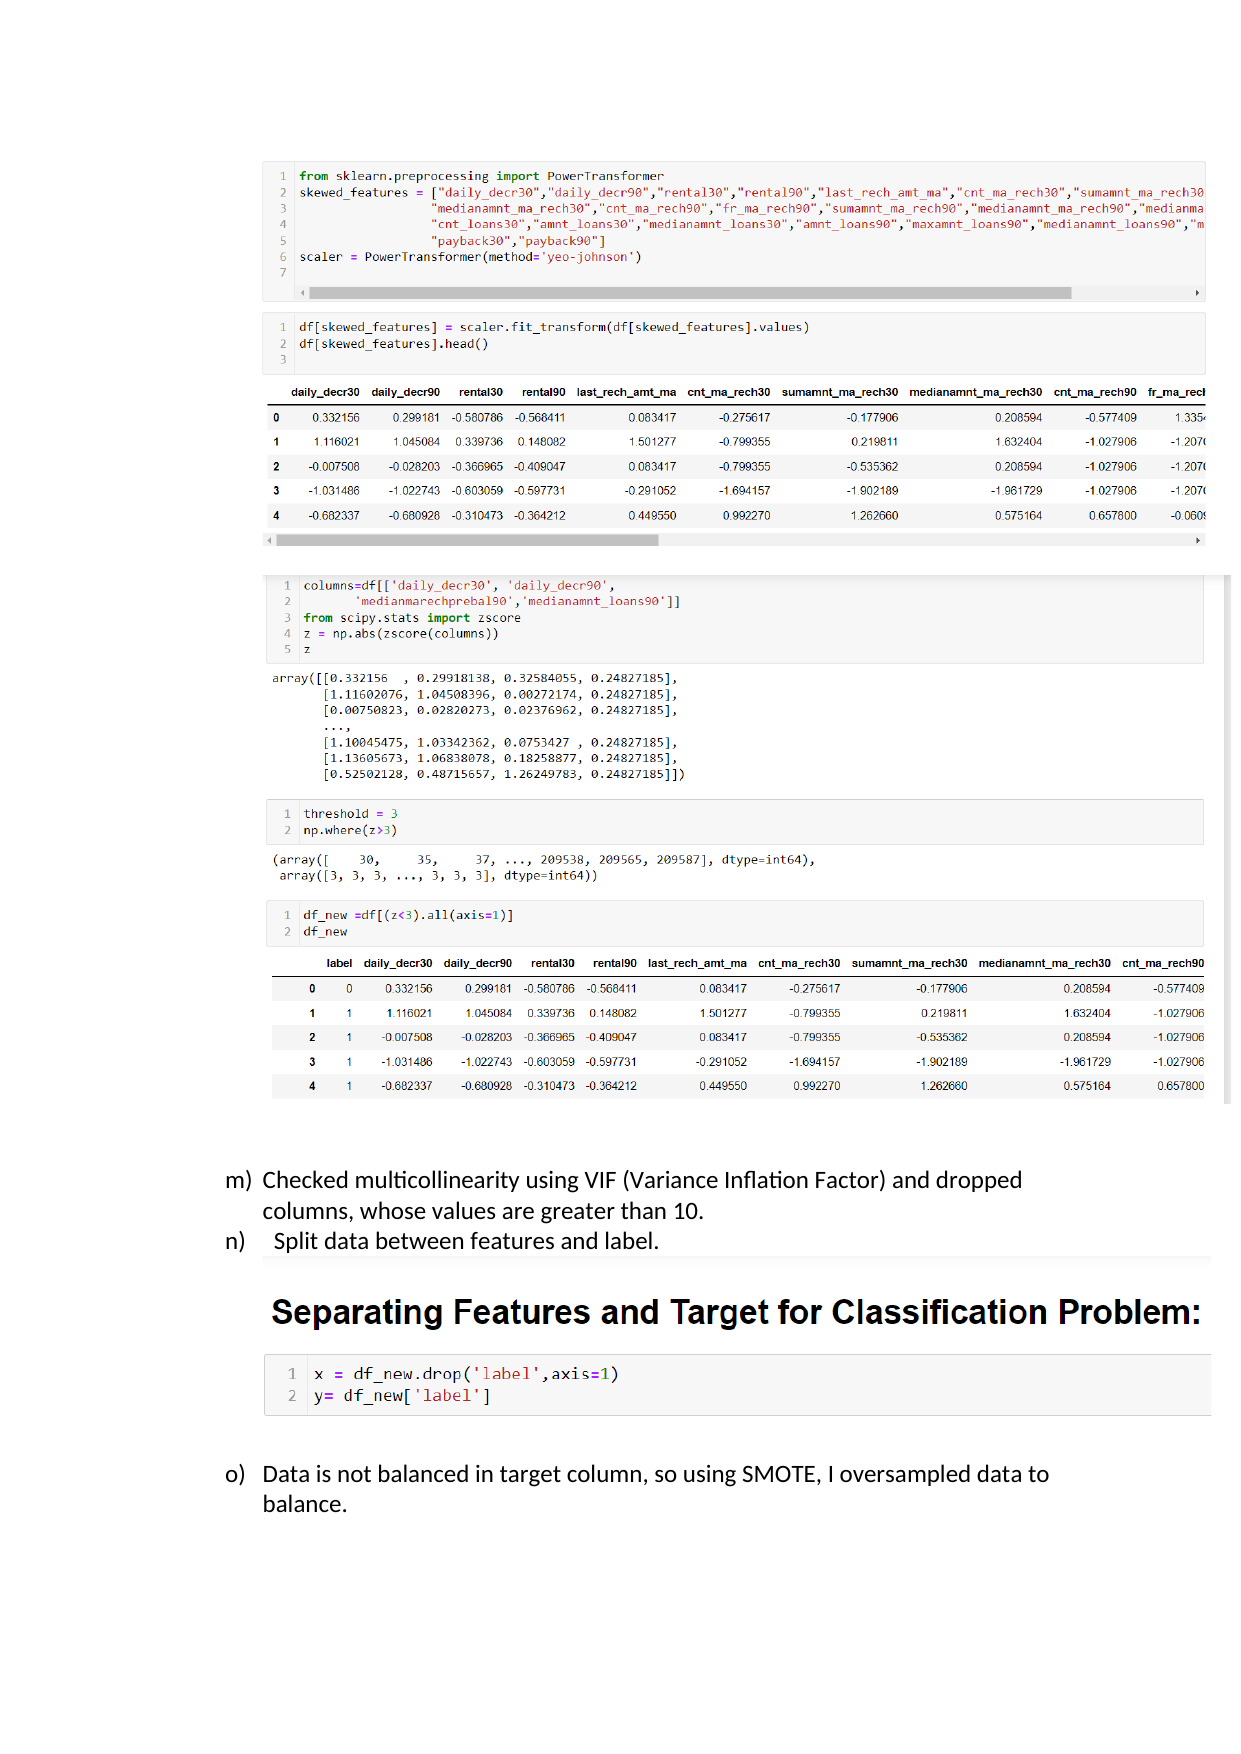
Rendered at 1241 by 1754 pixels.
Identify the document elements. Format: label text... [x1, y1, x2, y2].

list Checked multicollinearity using VIF (Variance Inflation Factor) and dropped columns, whose values are greater than 10. [225, 1164, 1090, 1225]
list Split data between features and label. [225, 1225, 1090, 1256]
picture [262, 573, 1232, 1104]
picture [262, 1256, 1212, 1428]
list Data is not balanced in target column, so using SMOTE, I oversampled data to balance. [225, 1458, 1090, 1519]
picture [262, 150, 1223, 546]
